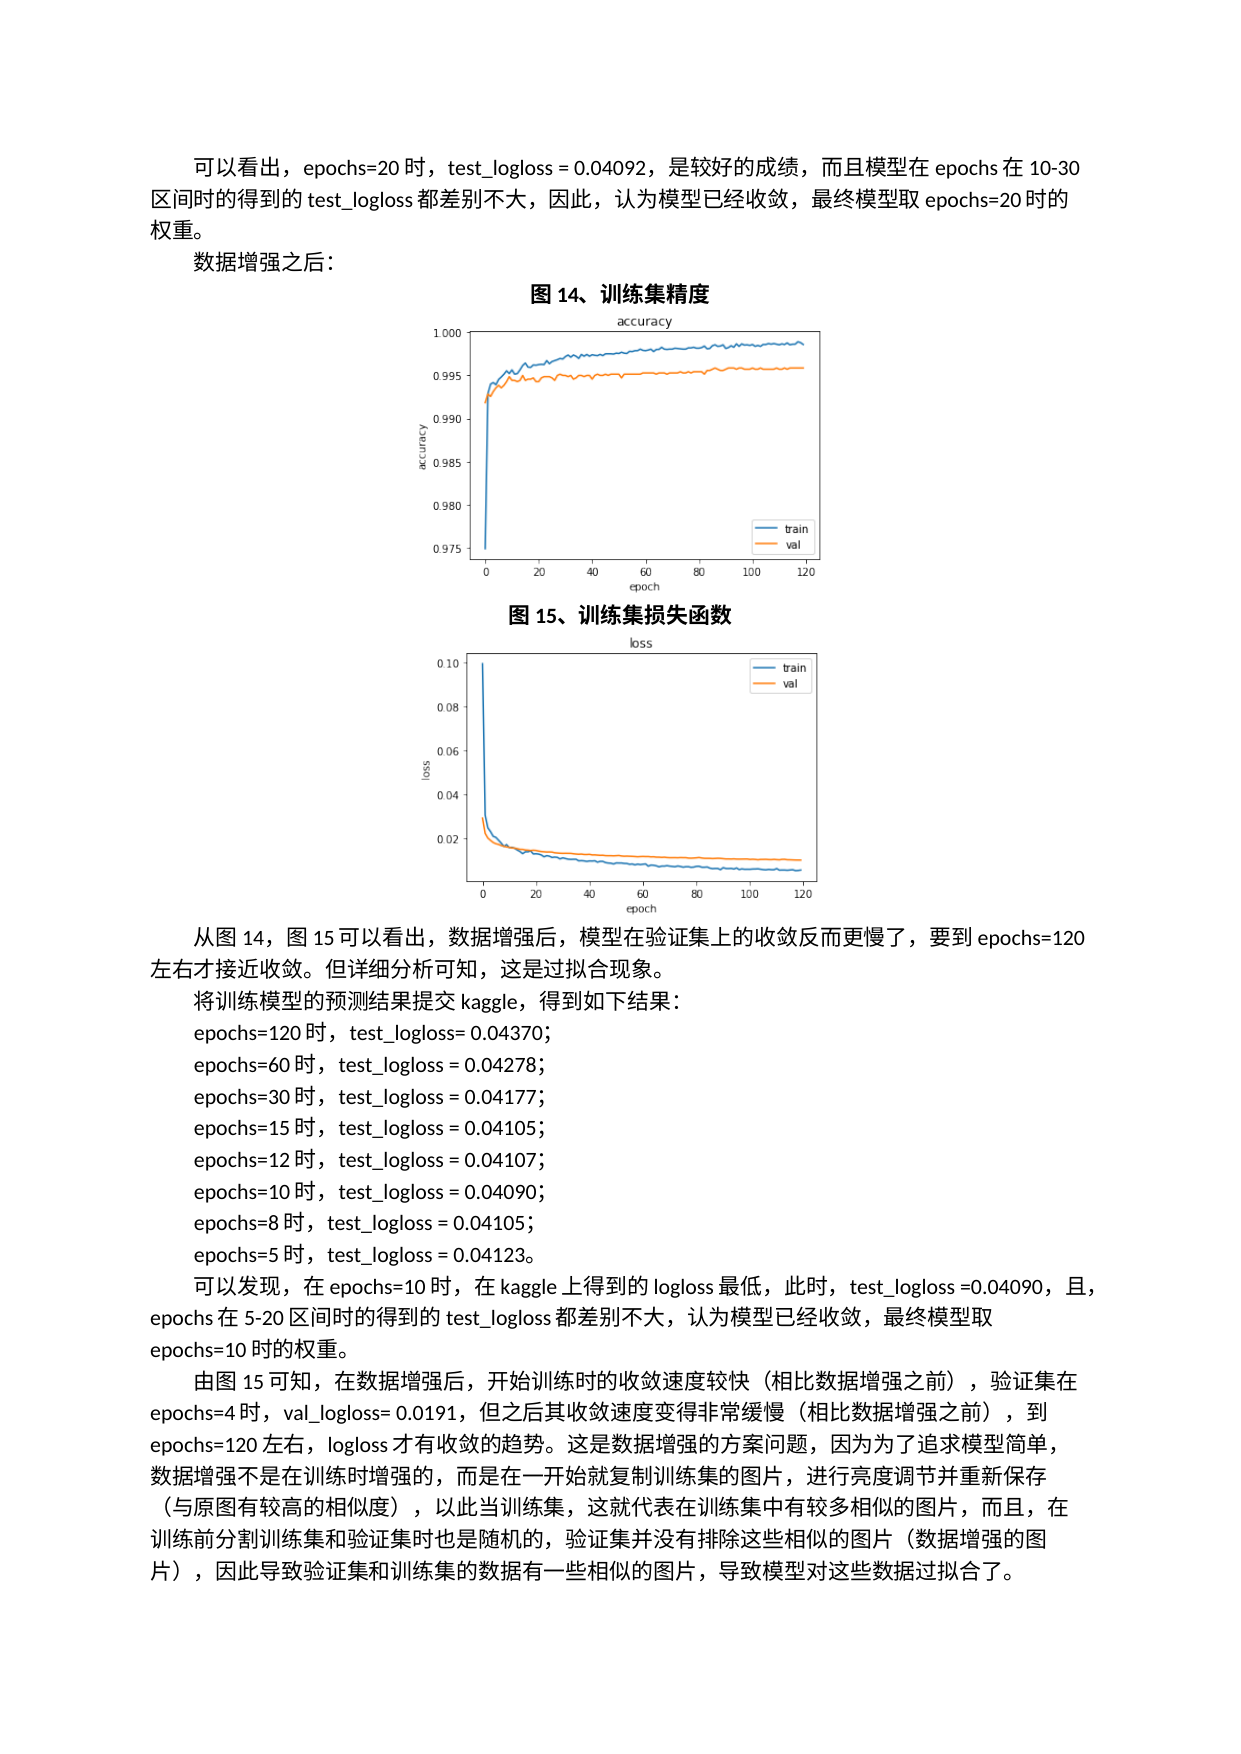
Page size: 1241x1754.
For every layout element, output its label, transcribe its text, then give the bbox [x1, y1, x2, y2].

text epochs=5时，test_logloss = 0.04123。 [150, 1237, 1090, 1269]
text 将训练模型的预测结果提交kaggle，得到如下结果： [150, 984, 1090, 1015]
text epochs=8时，test_logloss = 0.04105； [150, 1205, 1090, 1237]
text epochs=15时，test_logloss = 0.04105； [150, 1110, 1090, 1142]
text 从图14，图15可以看出，数据增强后，模型在验证集上的收敛反而更慢了，要到epochs=120左右才接近收敛。但详细分析可知，这是过拟合现象。 [150, 920, 1090, 984]
text 图14、训练集精度 [150, 277, 1090, 308]
text epochs=30时，test_logloss = 0.04177； [150, 1079, 1090, 1110]
picture [410, 308, 830, 599]
text epochs=120时，test_logloss= 0.04370； [150, 1015, 1090, 1047]
text epochs=12时，test_logloss = 0.04107； [150, 1142, 1090, 1174]
text 可以发现，在epochs=10时，在kaggle上得到的logloss最低，此时，test_logloss =0.04090，且，epochs在5-20区间时的得到的test_logloss都差别不大，认为模型已经收敛，最终模型取epochs=10时的权重。 [150, 1269, 1090, 1364]
text 由图15可知，在数据增强后，开始训练时的收敛速度较快（相比数据增强之前），验证集在epochs=4时，val_logloss= 0.0191，但之后其收敛速度变得非常缓慢（相比数据增强之前），到epochs=120左右，logloss才有收敛的趋势。这是数据增强的方案问题，因为为了追求模型简单，数据增强不是在训练时增强的，而是在一开始就复制训练集的图片，进行亮度调节并重新保存（与原图有较高的相似度），以此当训练集，这就代表在训练集中有较多相似的图片，而且，在训练前分割训练集和验证集时也是随机的，验证集并没有排除这些相似的图片（数据增强的图片），因此导致验证集和训练集的数据有一些相似的图片，导致模型对这些数据过拟合了。 [150, 1364, 1090, 1585]
text 图15、训练集损失函数 [150, 598, 1090, 630]
text epochs=60时，test_logloss = 0.04278； [150, 1047, 1090, 1079]
picture [414, 630, 827, 921]
text epochs=10时，test_logloss = 0.04090； [150, 1174, 1090, 1205]
text 数据增强之后： [150, 245, 1090, 277]
text 可以看出，epochs=20时，test_logloss = 0.04092，是较好的成绩，而且模型在epochs在10-30区间时的得到的test_logloss都差别不大，因此，认为模型已经收敛，最终模型取epochs=20时的权重。 [150, 150, 1090, 245]
